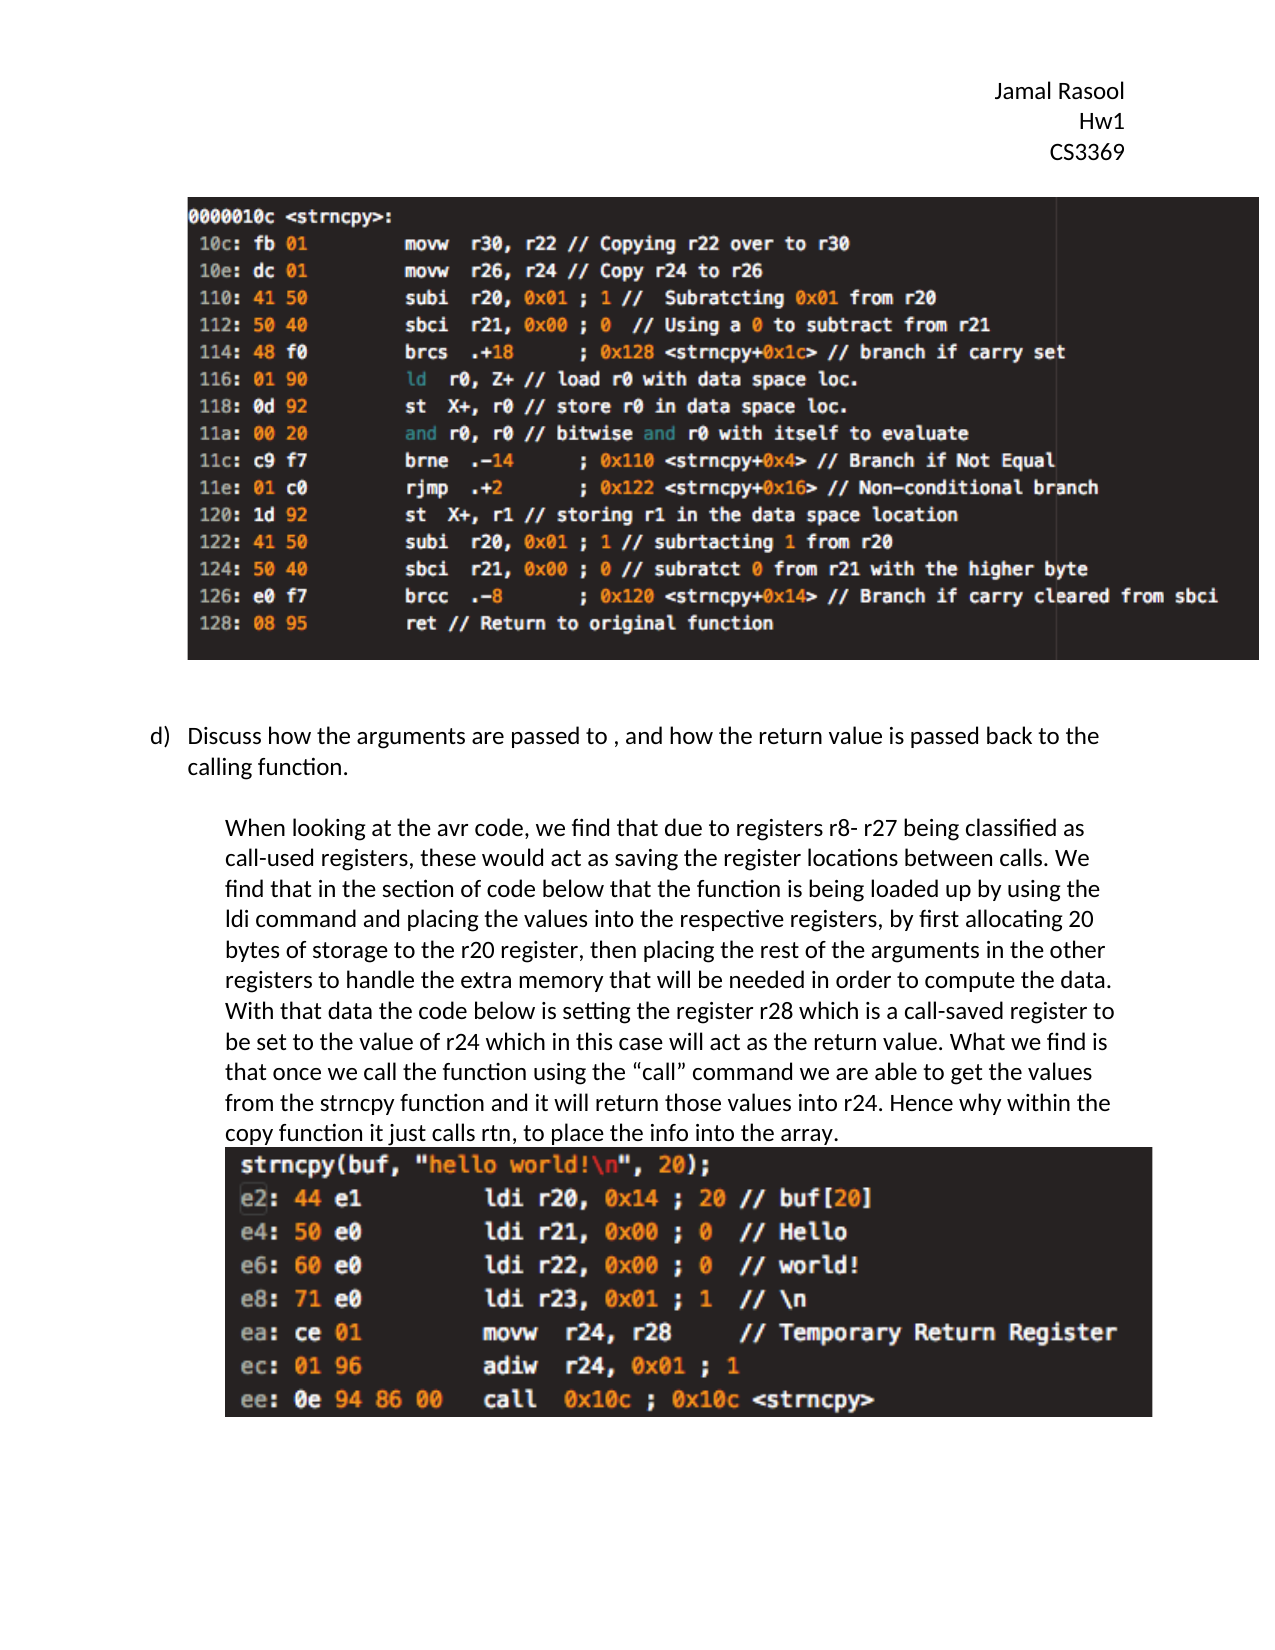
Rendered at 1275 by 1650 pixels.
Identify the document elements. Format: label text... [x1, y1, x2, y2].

list When looking at the avr code, we find that due to registers r8- r27 being classified as call-used registers, these would act as saving the register locations between calls. We find that in the section of code below that the function is being loaded up by using the ldi command and placing the values into the respective registers, by first allocating 20 bytes of storage to the r20 register, then placing the rest of the arguments in the other registers to handle the extra memory that will be needed in order to compute the data. With that data the code below is setting the register r28 which is a call-saved register to be set to the value of r24 which in this case will act as the return value. What we find is that once we call the function using the “call” command we are able to get the values from the strncpy function and it will return those values into r24. Hence why within the copy function it just calls rtn, to place the info into the array. [225, 812, 1125, 1147]
list Discuss how the arguments are passed to , and how the return value is passed back to the calling function. [150, 720, 1125, 781]
picture [225, 1147, 1153, 1417]
picture [187, 197, 1259, 660]
